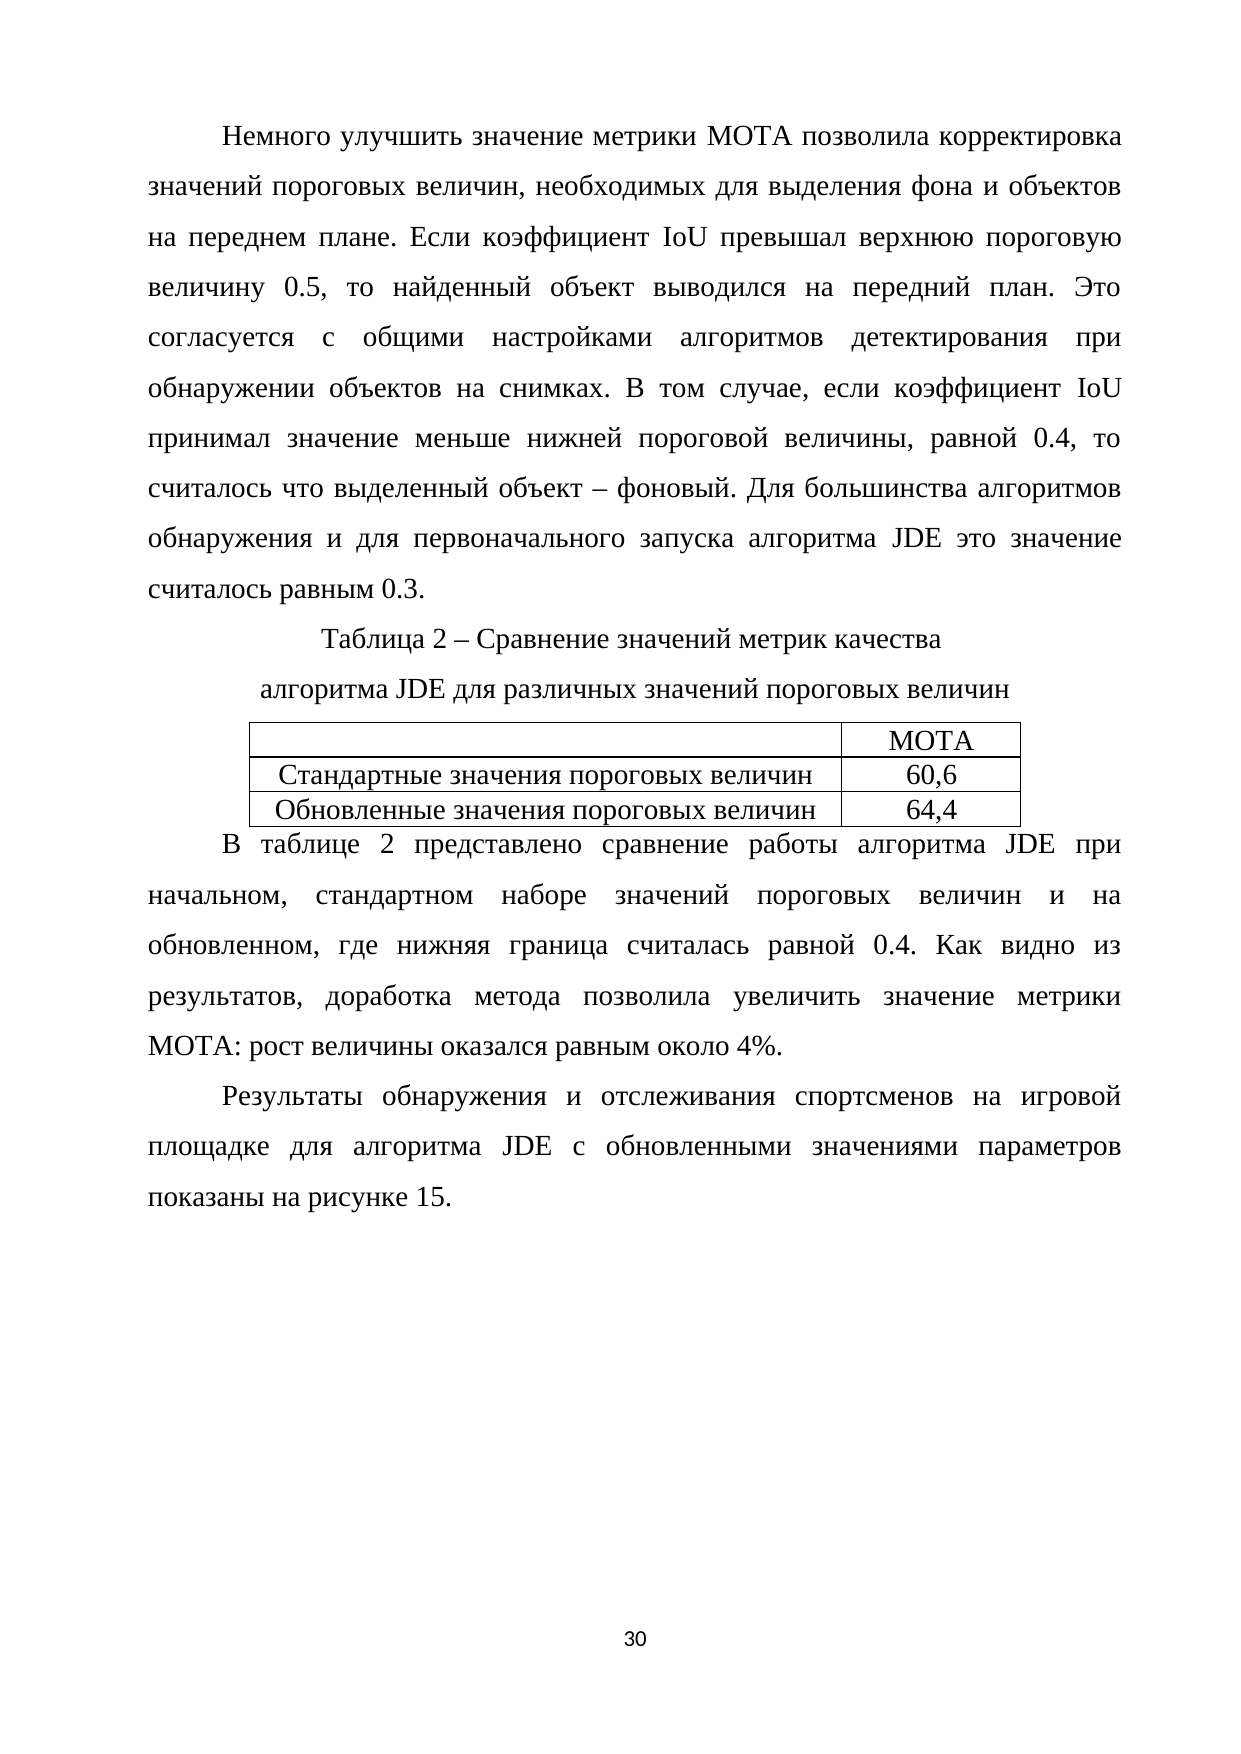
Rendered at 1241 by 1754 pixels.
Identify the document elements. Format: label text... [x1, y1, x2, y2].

table_header [250, 723, 841, 756]
text Немного улучшить значение метрики MOTA позволила корректировка значений пороговых величин, необходимых для выделения фона и объектов на переднем плане. Если коэффициент IoU превышал верхнюю пороговую величину 0.5, то найденный объект выводился на передний план. Это согласуется с общими настройками алгоритмов детектирования при обнаружении объектов на снимках. В том случае, если коэффициент IoU принимал значение меньше нижней пороговой величины, равной 0.4, то считалось что выделенный объект – фоновый. Для большинства алгоритмов обнаружения и для первоначального запуска алгоритма JDE это значение считалось равным 0.3. [148, 118, 1122, 604]
text Таблица 2 – Сравнение значений метрик качества алгоритма JDE для различных значений пороговых величин [148, 621, 1122, 705]
table_header MOTA [842, 723, 1020, 756]
table_cell Обновленные значения пороговых величин [250, 792, 841, 826]
text В таблице 2 представлено сравнение работы алгоритма JDE при начальном, стандартном наборе значений пороговых величин и на обновленном, где нижняя граница считалась равной 0.4. Как видно из результатов, доработка метода позволила увеличить значение метрики MOTA: рост величины оказался равным около 4%. [148, 827, 1122, 1061]
table_cell Стандартные значения пороговых величин [250, 758, 841, 791]
table_cell 64,4 [842, 792, 1020, 826]
table_cell 60,6 [842, 758, 1020, 791]
text Результаты обнаружения и отслеживания спортсменов на игровой площадке для алгоритма JDE с обновленными значениями параметров показаны на рисунке 15. [148, 1078, 1122, 1212]
